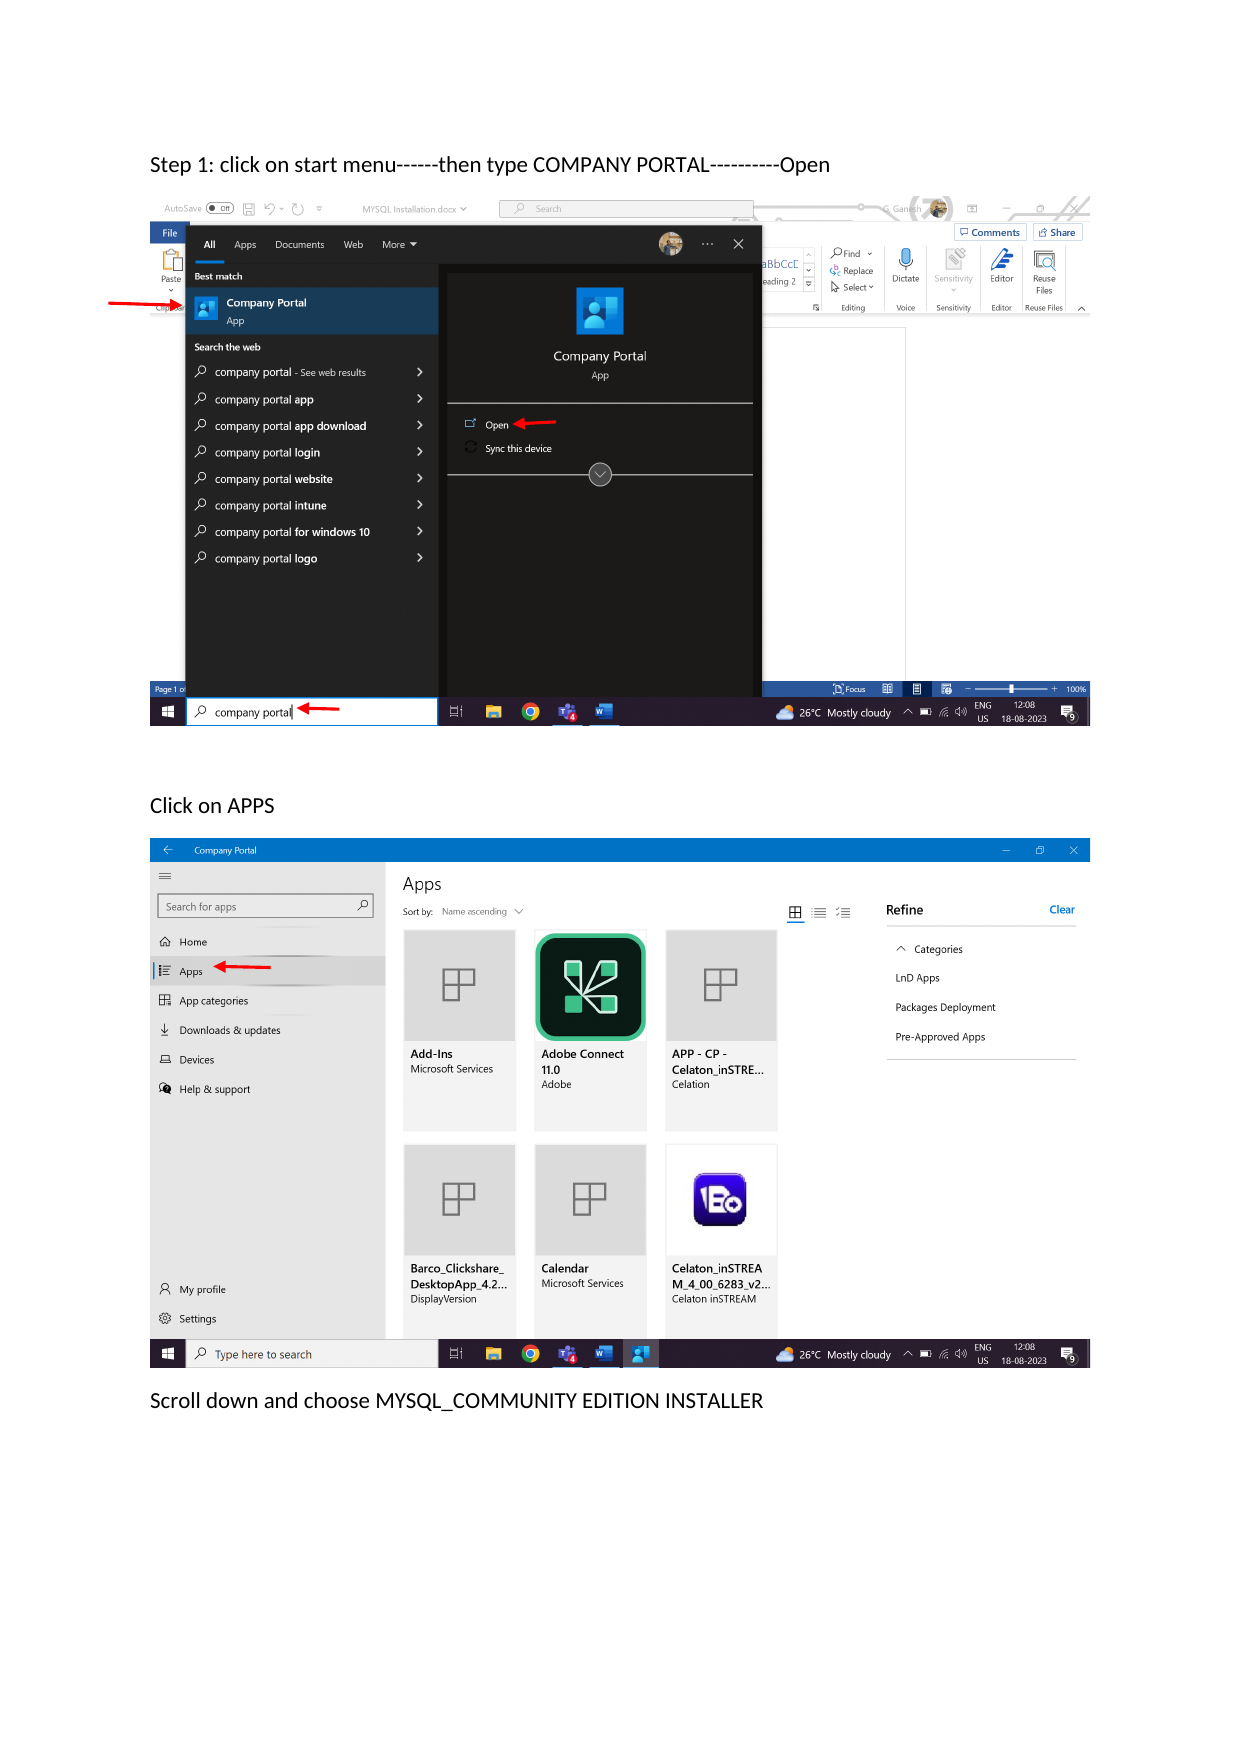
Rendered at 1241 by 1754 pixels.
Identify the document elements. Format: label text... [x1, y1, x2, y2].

picture [150, 196, 1091, 726]
text Scroll down and choose MYSQL_COMMUNITY EDITION INSTALLER [150, 1386, 1090, 1414]
picture [150, 838, 1091, 1368]
text Click on APPS [150, 791, 1090, 819]
text Step 1: click on start menu------then type COMPANY PORTAL----------Open [150, 150, 1090, 178]
